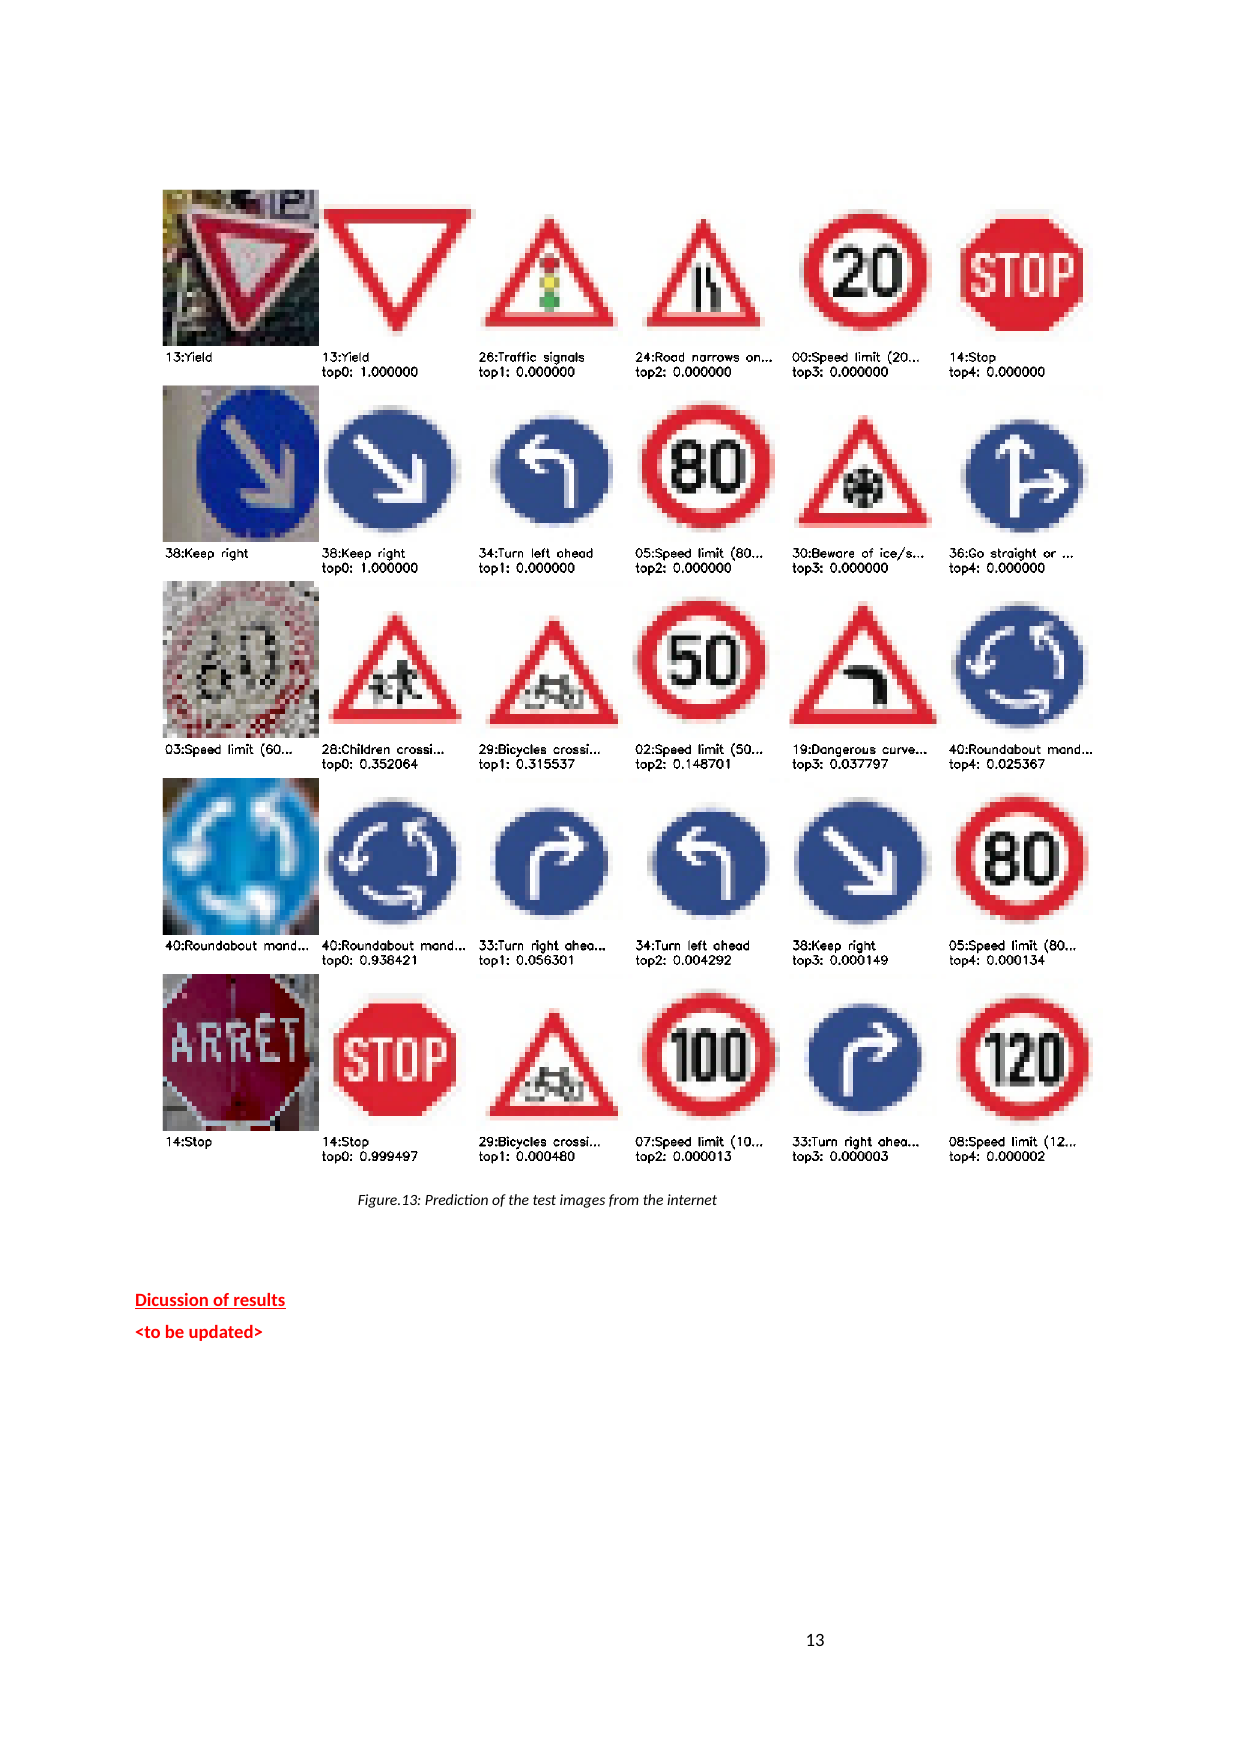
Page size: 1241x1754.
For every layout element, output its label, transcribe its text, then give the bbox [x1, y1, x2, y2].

list Dicussion of results <to be updated> [135, 1283, 1106, 1348]
picture [138, 184, 1108, 1184]
